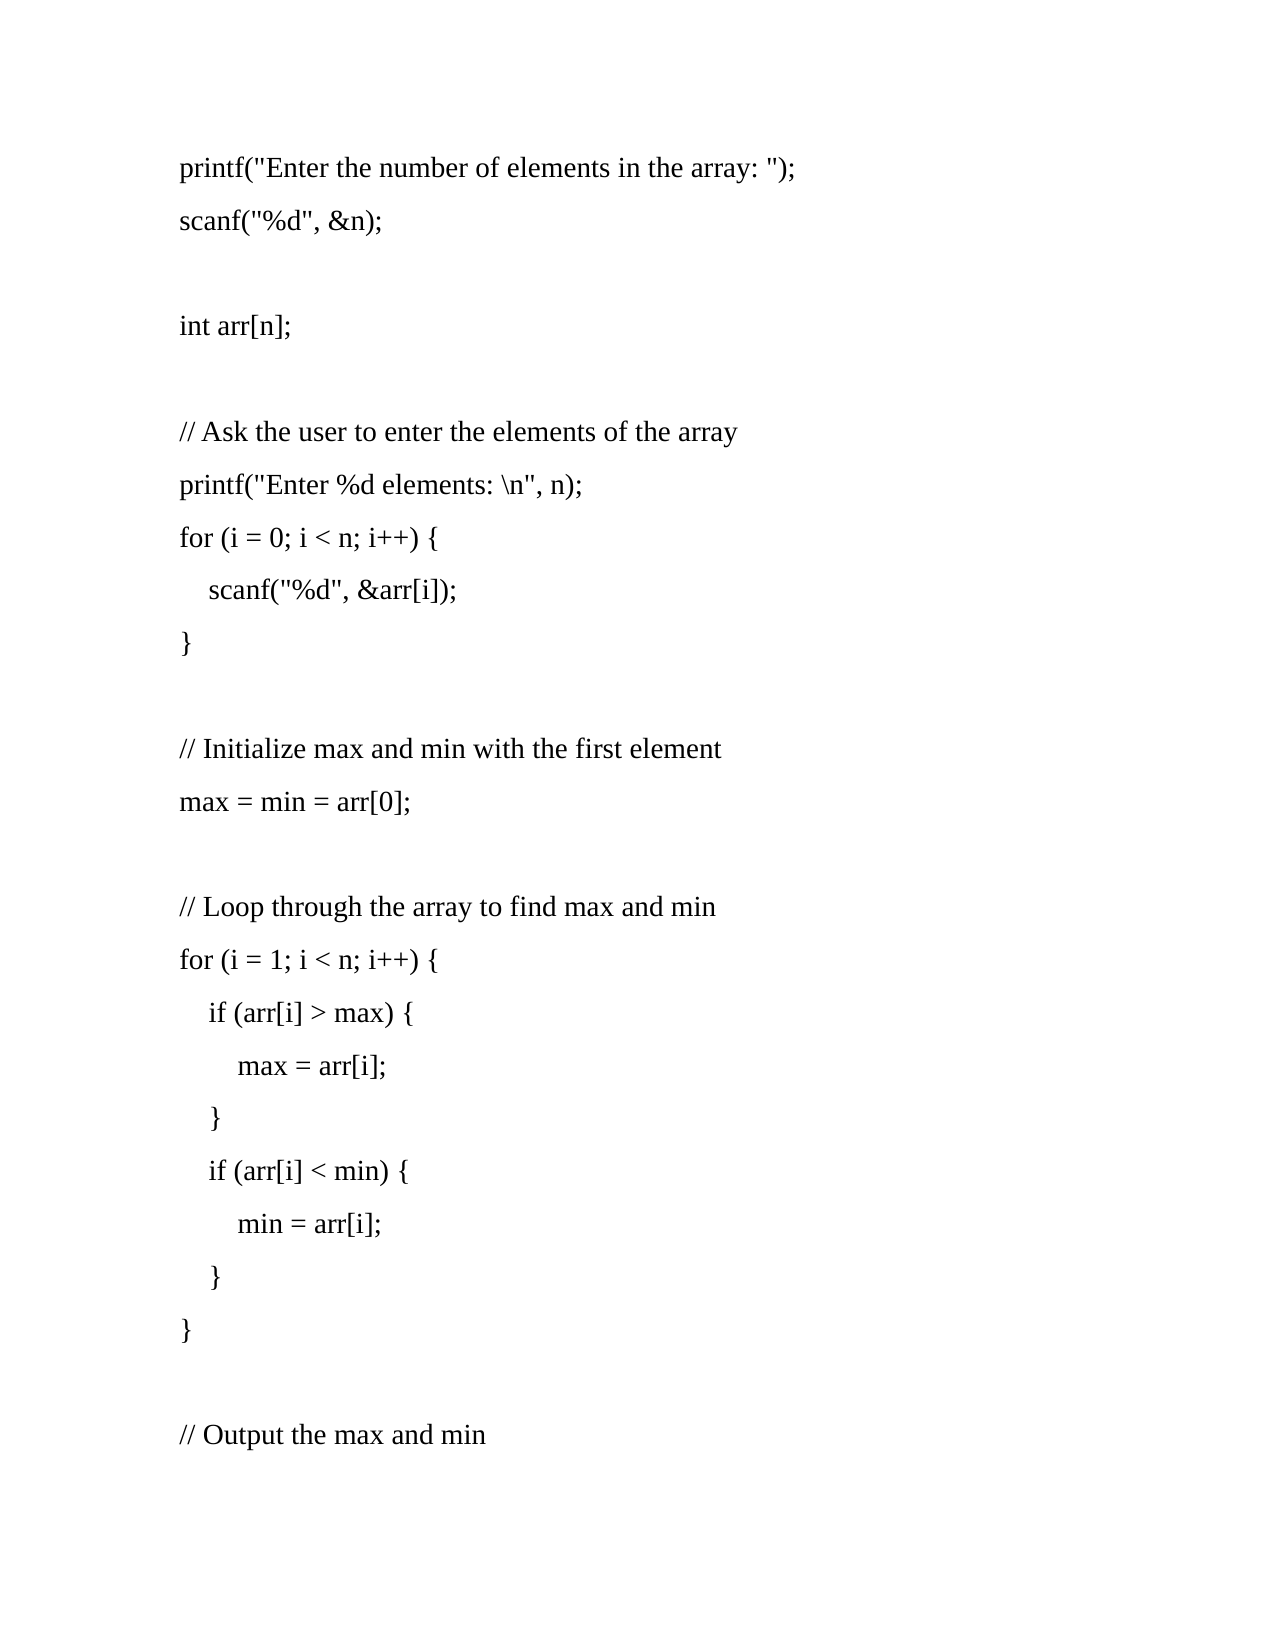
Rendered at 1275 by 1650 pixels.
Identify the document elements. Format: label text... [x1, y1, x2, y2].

text max = min = arr[0]; [150, 784, 1125, 817]
text printf("Enter the number of elements in the array: "); [150, 150, 1125, 183]
text // Loop through the array to find max and min [150, 889, 1125, 923]
text if (arr[i] < min) { [150, 1153, 1125, 1187]
text } [150, 625, 1125, 659]
text scanf("%d", &n); [150, 203, 1125, 236]
text // Output the max and min [150, 1417, 1125, 1451]
text for (i = 1; i < n; i++) { [150, 942, 1125, 976]
text } [150, 1259, 1125, 1293]
text } [150, 1312, 1125, 1345]
text } [150, 1101, 1125, 1134]
text // Initialize max and min with the first element [150, 731, 1125, 764]
text for (i = 0; i < n; i++) { [150, 520, 1125, 553]
text min = arr[i]; [150, 1206, 1125, 1240]
text int arr[n]; [150, 308, 1125, 342]
text max = arr[i]; [150, 1048, 1125, 1081]
text scanf("%d", &arr[i]); [150, 572, 1125, 606]
text printf("Enter %d elements: \n", n); [150, 467, 1125, 500]
text // Ask the user to enter the elements of the array [150, 414, 1125, 448]
text if (arr[i] > max) { [150, 995, 1125, 1028]
